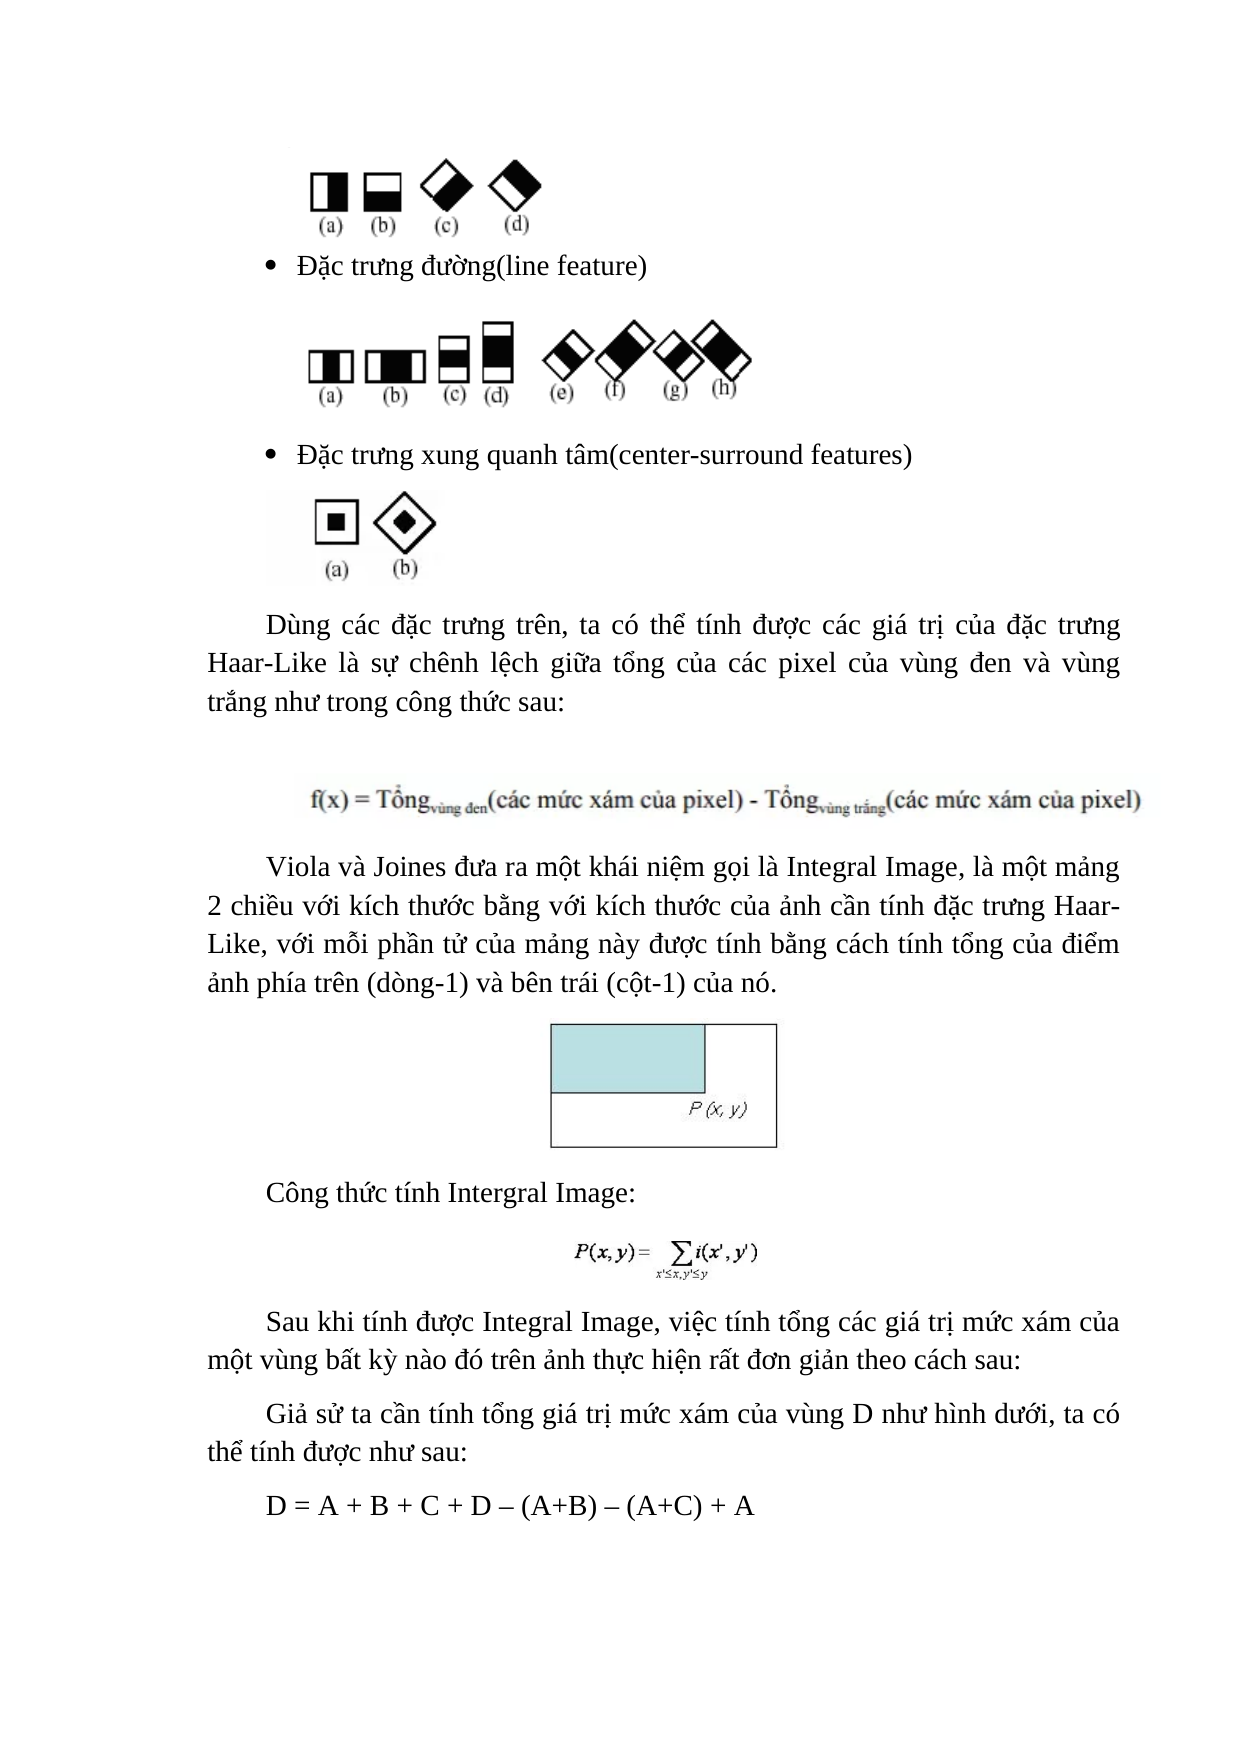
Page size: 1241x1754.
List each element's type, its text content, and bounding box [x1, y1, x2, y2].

picture [560, 1228, 769, 1283]
list Đặc trưng xung quanh tâm(center-surround features) [207, 437, 1122, 471]
text Công thức tính Intergral Image: [207, 1175, 1122, 1208]
text Dùng các đặc trưng trên, ta có thể tính được các giá trị của đặc trưng Haar-Like là sự chênh lệch giữa tổng của các pixel của vùng đen và vùng trắng như trong công thức sau: [207, 607, 1122, 717]
picture [265, 147, 553, 242]
picture [540, 1018, 789, 1155]
text Viola và Joines đưa ra một khái niệm gọi là Integral Image, là một mảng 2 chiều với kích thước bằng với kích thước của ảnh cần tính đặc trưng Haar-Like, với mỗi phần tử của mảng này được tính bằng cách tính tổng của điểm ảnh phía trên (dòng-1) và bên trái (cột-1) của nó. [207, 849, 1122, 998]
picture [265, 490, 463, 586]
text D = A + B + C + D – (A+B) – (A+C) + A [207, 1488, 1122, 1521]
list Đặc trưng đường(line feature) [207, 248, 1122, 281]
text Sau khi tính được Integral Image, việc tính tổng các giá trị mức xám của một vùng bất kỳ nào đó trên ảnh thực hiện rất đơn giản theo cách sau: [207, 1304, 1122, 1376]
picture [265, 737, 1181, 829]
picture [265, 301, 766, 417]
text Giả sử ta cần tính tổng giá trị mức xám của vùng D như hình dưới, ta có thể tính được như sau: [207, 1396, 1122, 1468]
